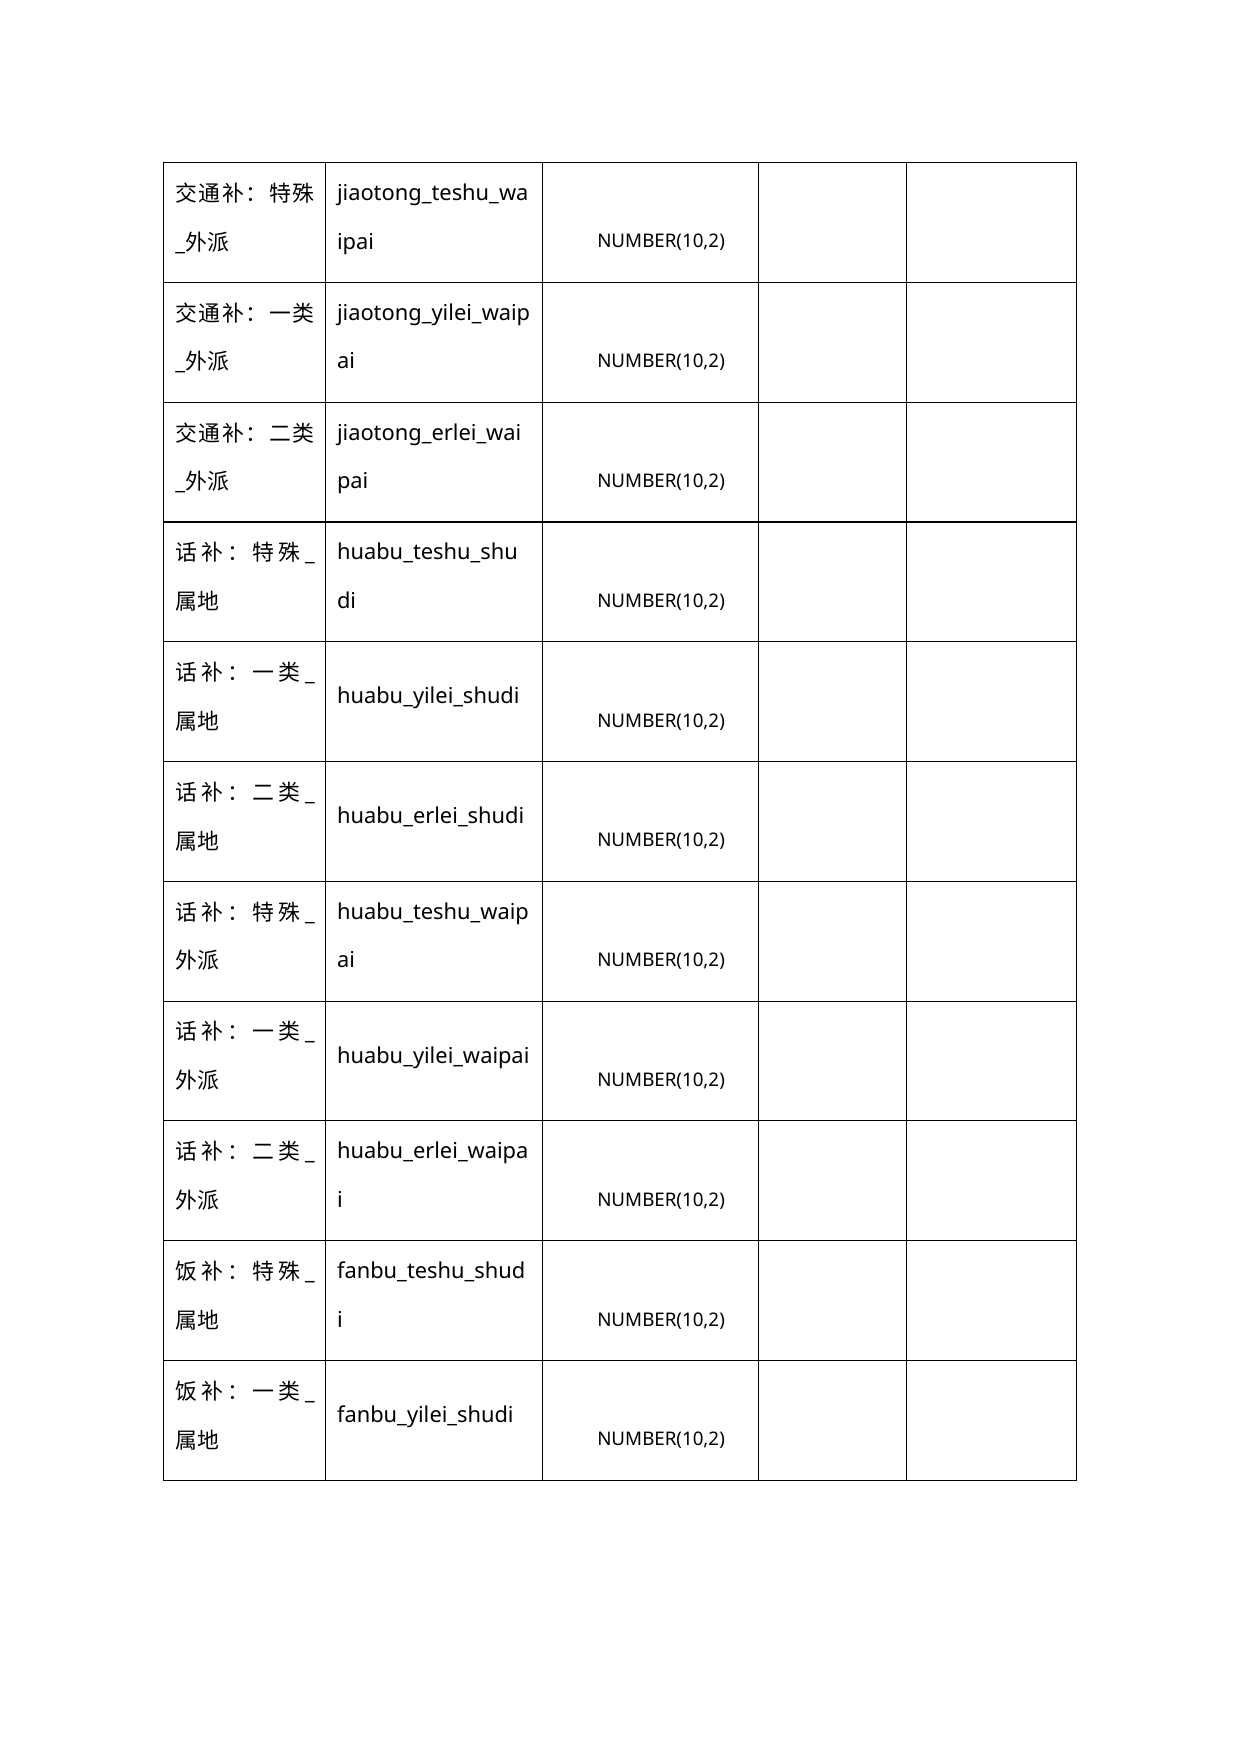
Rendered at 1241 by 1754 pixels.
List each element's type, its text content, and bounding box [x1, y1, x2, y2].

table_cell 话补：特殊_外派 [164, 882, 325, 1001]
table_cell huabu_erlei_waipai [326, 1121, 542, 1240]
table_cell [907, 1121, 1076, 1240]
table_cell [907, 1002, 1076, 1120]
table_cell NUMBER(10,2) [543, 642, 758, 761]
table_cell huabu_teshu_shudi [326, 523, 542, 641]
table_cell 话补：一类_属地 [164, 642, 325, 761]
table_cell NUMBER(10,2) [543, 1121, 758, 1240]
table_cell [759, 762, 906, 881]
table_cell NUMBER(10,2) [543, 882, 758, 1001]
table_cell NUMBER(10,2) [543, 403, 758, 521]
table_cell [907, 882, 1076, 1001]
table_cell NUMBER(10,2) [543, 1361, 758, 1480]
table_cell fanbu_yilei_shudi [326, 1361, 542, 1480]
table_cell [907, 642, 1076, 761]
table_cell [907, 1241, 1076, 1360]
table_cell [759, 882, 906, 1001]
table_cell [759, 642, 906, 761]
table_cell 话补：二类_外派 [164, 1121, 325, 1240]
table_cell [907, 762, 1076, 881]
table_cell 话补：一类_外派 [164, 1002, 325, 1120]
table_cell 饭补：一类_属地 [164, 1361, 325, 1480]
table_cell [759, 1121, 906, 1240]
table_cell 饭补：特殊_属地 [164, 1241, 325, 1360]
table_cell [907, 283, 1076, 402]
table_cell fanbu_teshu_shudi [326, 1241, 542, 1360]
table_cell 话补：二类_属地 [164, 762, 325, 881]
table_cell [907, 403, 1076, 521]
table_cell 交通补：特殊_外派 [164, 163, 325, 282]
table_cell 交通补：二类_外派 [164, 403, 325, 521]
table_cell [759, 1361, 906, 1480]
table_cell [759, 523, 906, 641]
table_cell jiaotong_yilei_waipai [326, 283, 542, 402]
table_cell huabu_yilei_waipai [326, 1002, 542, 1120]
table_cell huabu_teshu_waipai [326, 882, 542, 1001]
table_cell NUMBER(10,2) [543, 762, 758, 881]
table_cell NUMBER(10,2) [543, 283, 758, 402]
table_cell jiaotong_erlei_waipai [326, 403, 542, 521]
table_cell jiaotong_teshu_waipai [326, 163, 542, 282]
table_cell huabu_yilei_shudi [326, 642, 542, 761]
table_cell 交通补：一类_外派 [164, 283, 325, 402]
table_cell NUMBER(10,2) [543, 163, 758, 282]
table_cell 话补：特殊_属地 [164, 523, 325, 641]
table_cell [907, 163, 1076, 282]
table_cell [759, 403, 906, 521]
table_cell [907, 523, 1076, 641]
table_cell NUMBER(10,2) [543, 523, 758, 641]
table_cell NUMBER(10,2) [543, 1002, 758, 1120]
table_cell huabu_erlei_shudi [326, 762, 542, 881]
table_cell [759, 163, 906, 282]
table_cell [907, 1361, 1076, 1480]
table_cell [759, 1002, 906, 1120]
table_cell [759, 283, 906, 402]
table_cell [759, 1241, 906, 1360]
table_cell NUMBER(10,2) [543, 1241, 758, 1360]
